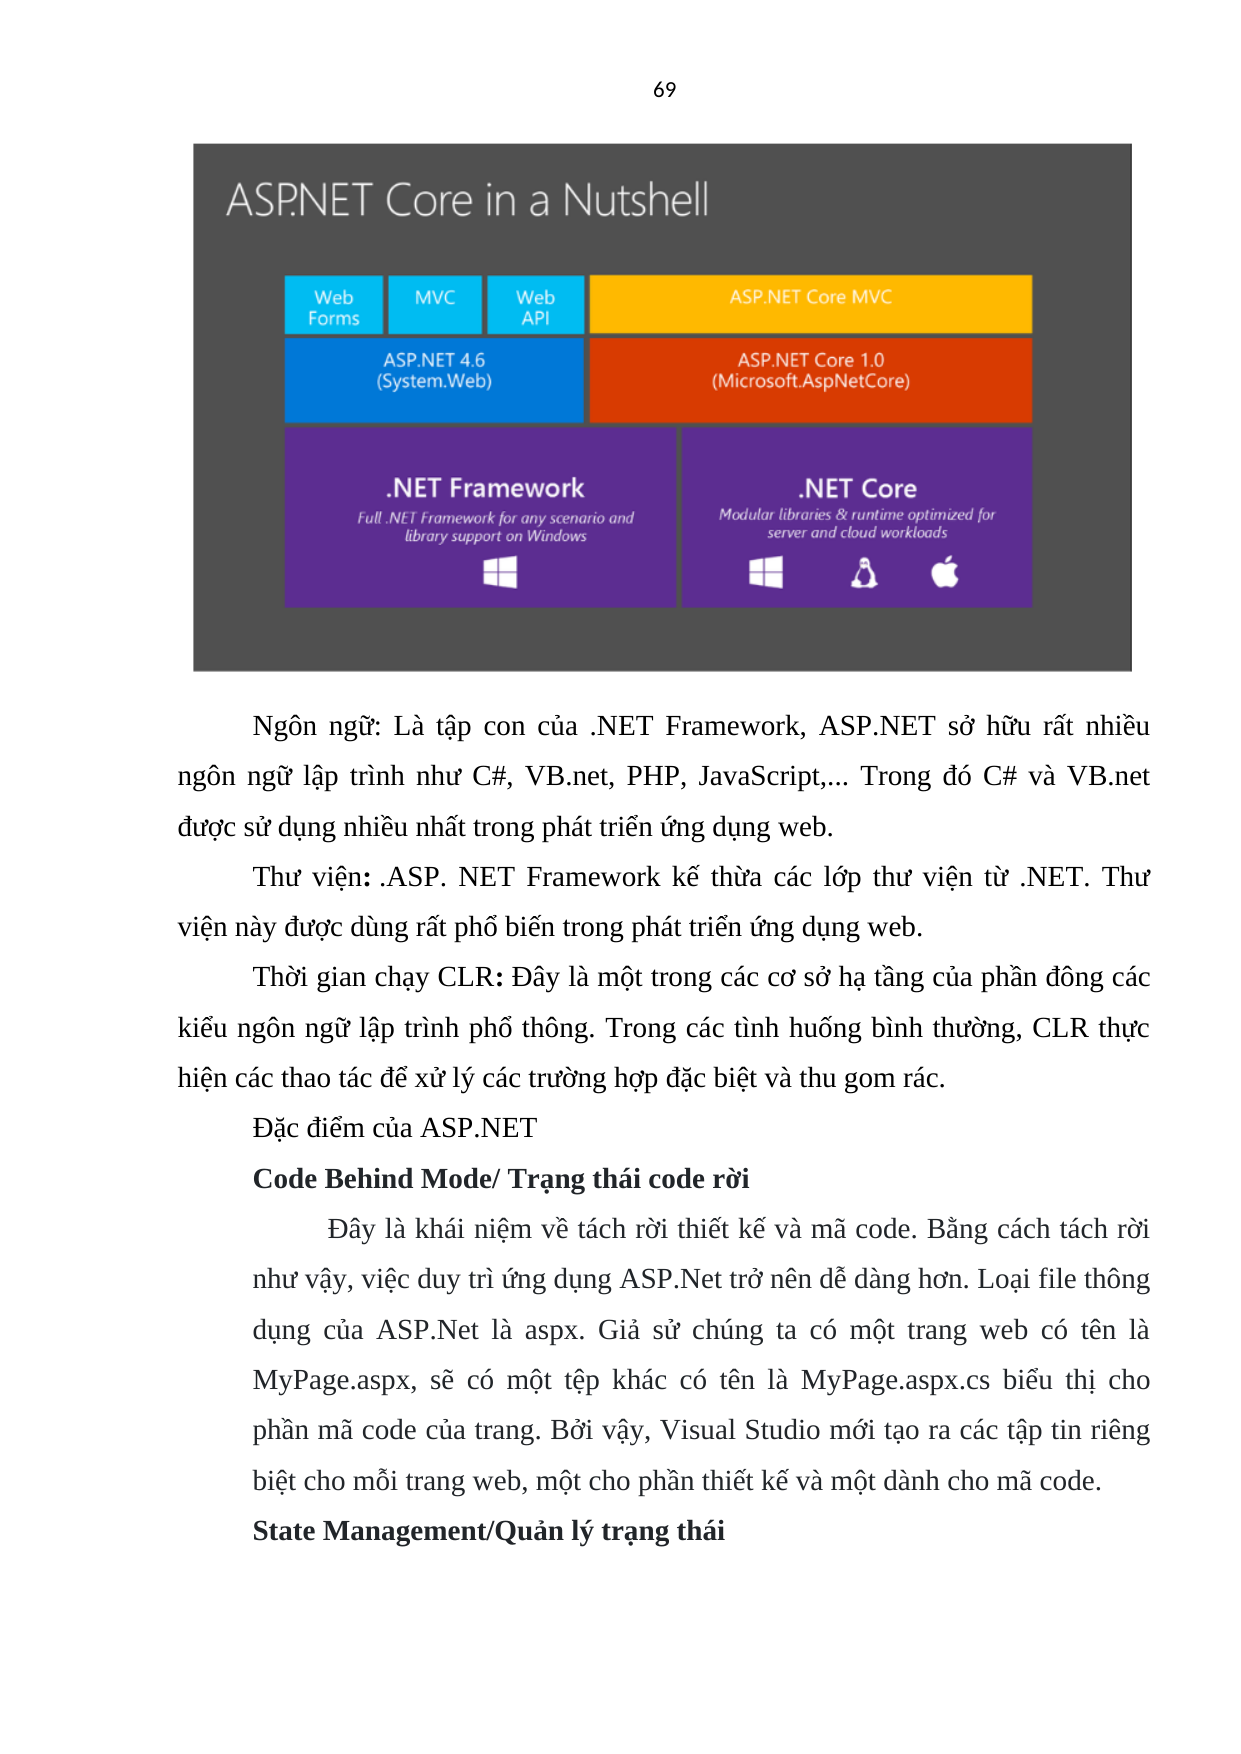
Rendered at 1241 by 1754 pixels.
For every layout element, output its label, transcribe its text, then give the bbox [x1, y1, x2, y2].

text Đây là khái niệm về tách rời thiết kế và mã code. Bằng cách tách rời như vậy, việc duy trì ứng dụng ASP.Net trở nên dễ dàng hơn. Loại file thông dụng của ASP.Net là aspx. Giả sử chúng ta có một trang web có tên là MyPage.aspx, sẽ có một tệp khác có tên là MyPage.aspx.cs biểu thị cho phần mã code của trang. Bởi vậy, Visual Studio mới tạo ra các tập tin riêng biệt cho mỗi trang web, một cho phần thiết kế và một dành cho mã code. [252, 1211, 1152, 1496]
text Ngôn ngữ: Là tập con của .NET Framework, ASP.NET sở hữu rất nhiều ngôn ngữ lập trình như C#, VB.net, PHP, JavaScript,... Trong đó C# và VB.net được sử dụng nhiều nhất trong phát triển ứng dụng web. [177, 708, 1152, 842]
text Thư viện: .ASP. NET Framework kế thừa các lớp thư viện từ .NET. Thư viện này được dùng rất phổ biến trong phát triển ứng dụng web. [177, 859, 1152, 943]
picture [181, 131, 1147, 678]
text State Management/Quản lý trạng thái [252, 1513, 1152, 1547]
text Code Behind Mode/ Trạng thái code rời [252, 1161, 1152, 1194]
text Đặc điểm của ASP.NET [252, 1111, 1152, 1144]
text Thời gian chạy CLR: Đây là một trong các cơ sở hạ tầng của phần đông các kiểu ngôn ngữ lập trình phổ thông. Trong các tình huống bình thường, CLR thực hiện các thao tác để xử lý các trường hợp đặc biệt và thu gom rác. [177, 959, 1152, 1094]
